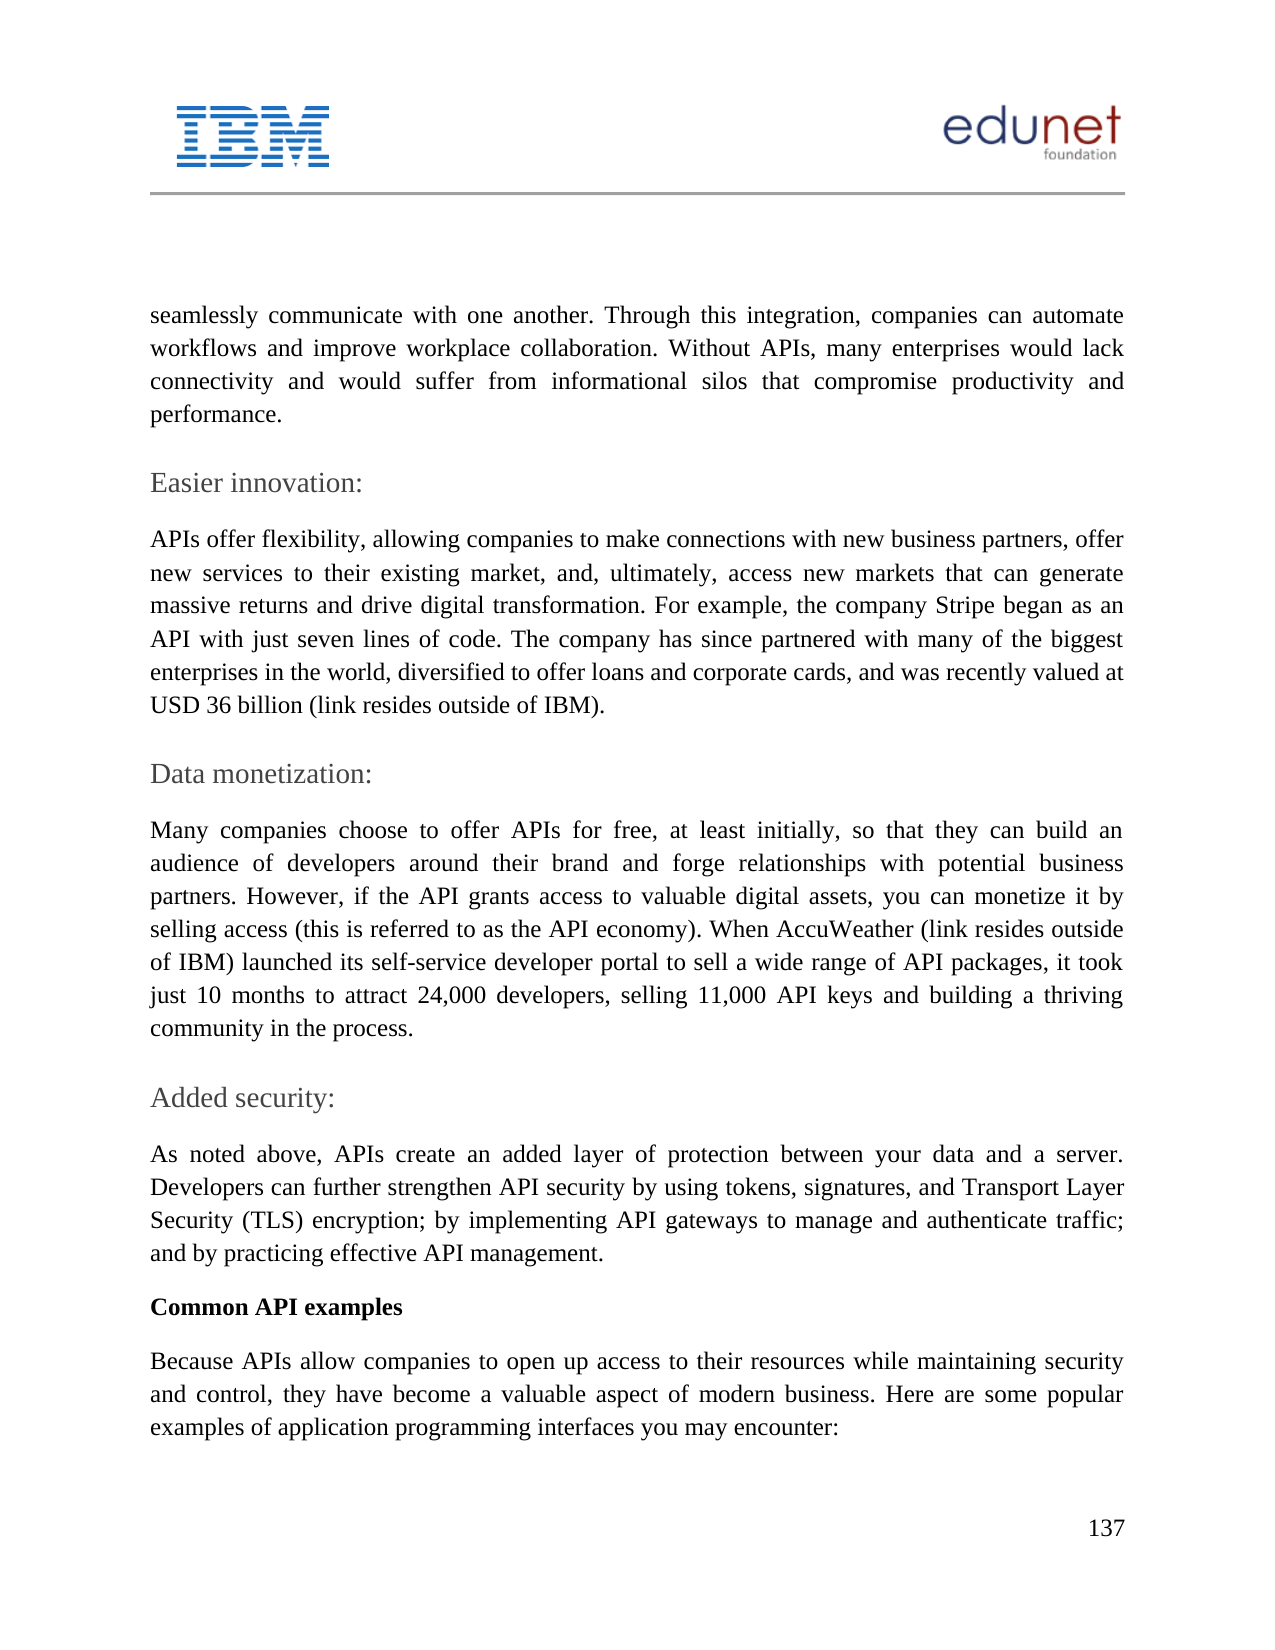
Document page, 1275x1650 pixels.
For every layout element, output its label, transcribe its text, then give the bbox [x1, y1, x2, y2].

text APIs offer flexibility, allowing companies to make connections with new business partners, offer new services to their existing market, and, ultimately, access new markets that can generate massive returns and drive digital transformation. For example, the company Stripe began as an API with just seven lines of code. The company has since partnered with many of the biggest enterprises in the world, diversified to offer loans and corporate cards, and was recently valued at USD 36 billion (link resides outside of IBM). [150, 956, 1125, 1150]
subtitle Easier innovation: [150, 897, 1125, 930]
subtitle Data monetization: [150, 1188, 1125, 1221]
subtitle Why we need APIs [150, 420, 1125, 448]
text Many companies choose to offer APIs for free, at least initially, so that they can build an audience of developers around their brand and forge relationships with potential business partners. However, if the API grants access to valuable digital assets, you can monetize it by selling access (this is referred to as the API economy). When AccuWeather (link resides outside of IBM) launched its self-service developer portal to sell a wide range of API packages, it took just 10 months to attract 24,000 developers, selling 11,000 API keys and building a thriving community in the process. [150, 1247, 1125, 1474]
picture [176, 106, 329, 167]
text Whether you’re managing existing tools or designing new ones, you can use an application programming interface to simplify the process. Some of the main benefits of APIs include the following: [150, 473, 1125, 568]
picture [941, 95, 1125, 167]
text The average enterprise uses almost 1,200 cloud applications (link resides outside of IBM), many of which are disconnected. APIs enable integration so that these platforms and apps can seamlessly communicate with one another. Through this integration, companies can automate workflows and improve workplace collaboration. Without APIs, many enterprises would lack connectivity and would suffer from informational silos that compromise productivity and performance. [150, 665, 1125, 859]
subtitle Improved collaboration: [150, 606, 1125, 639]
